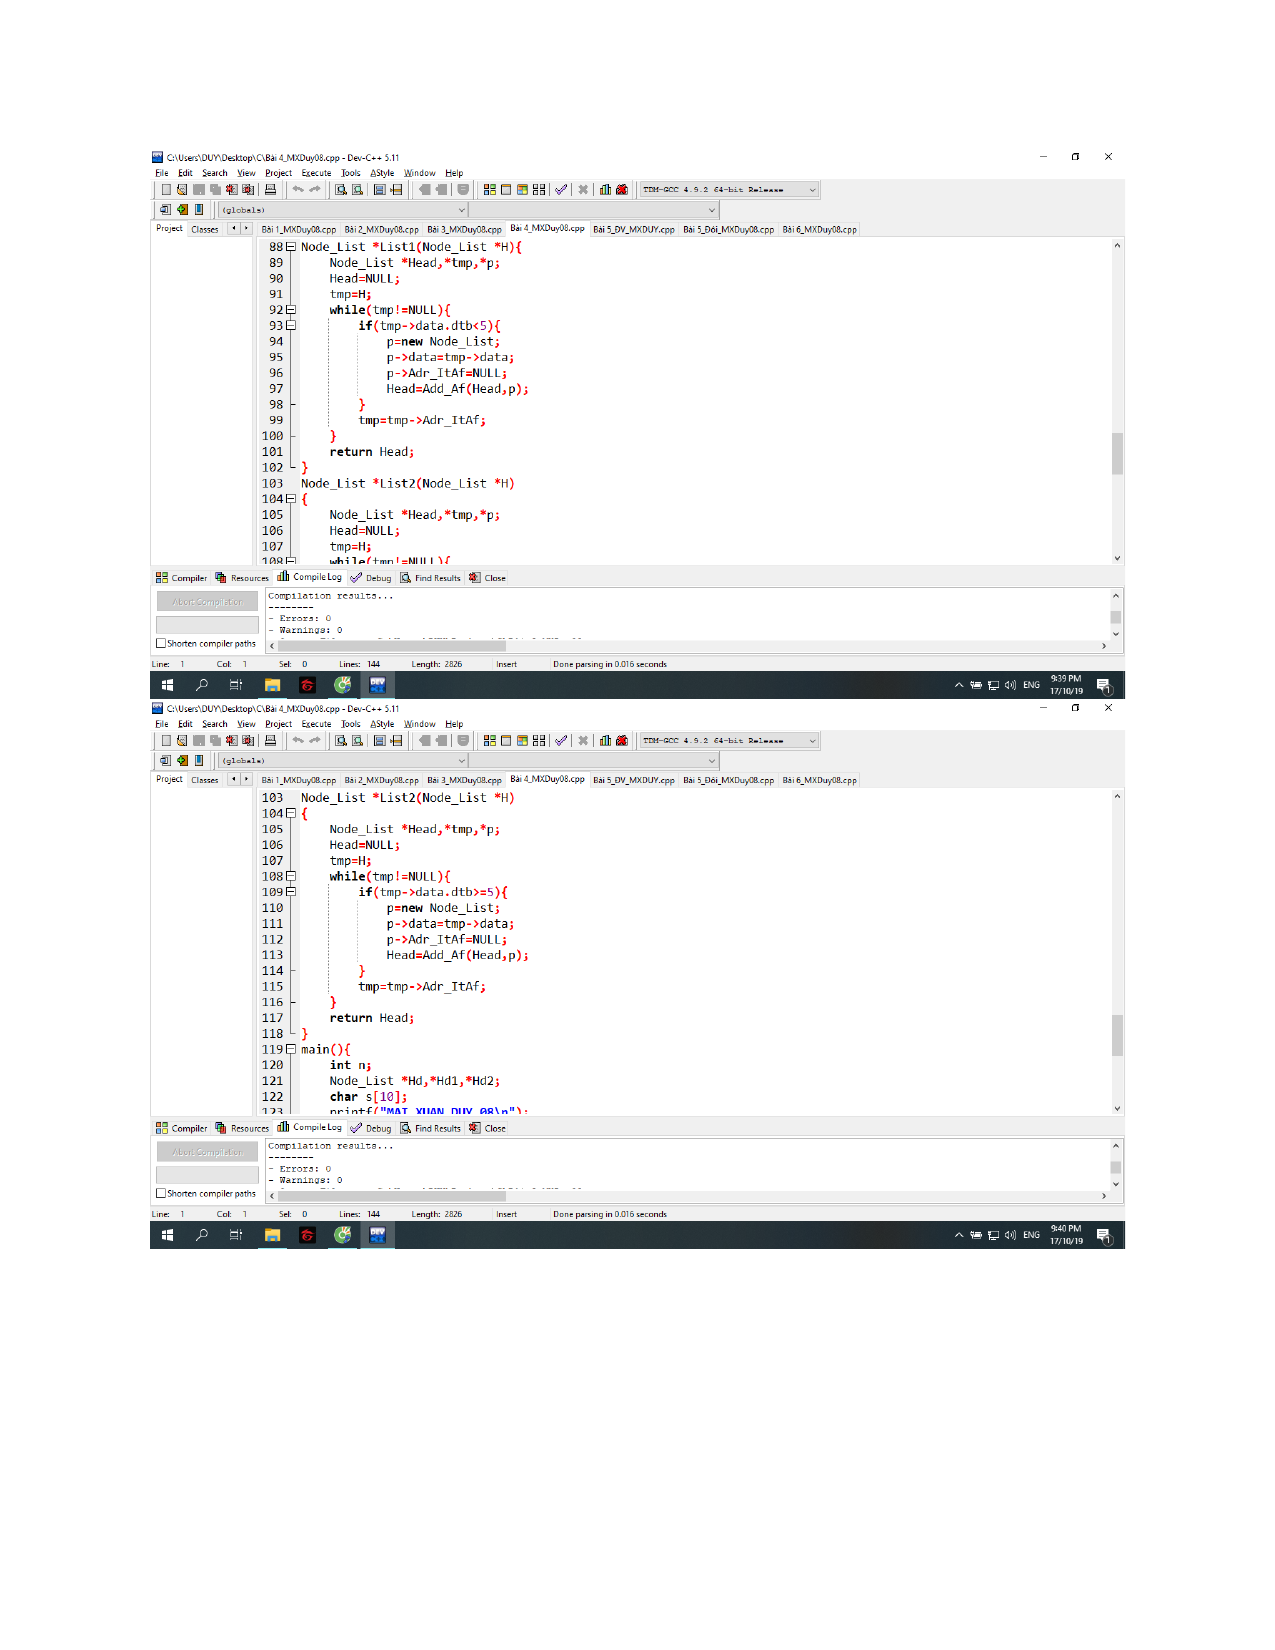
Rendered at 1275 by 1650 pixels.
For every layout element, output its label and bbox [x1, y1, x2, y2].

picture [150, 700, 1125, 1249]
picture [150, 150, 1125, 699]
